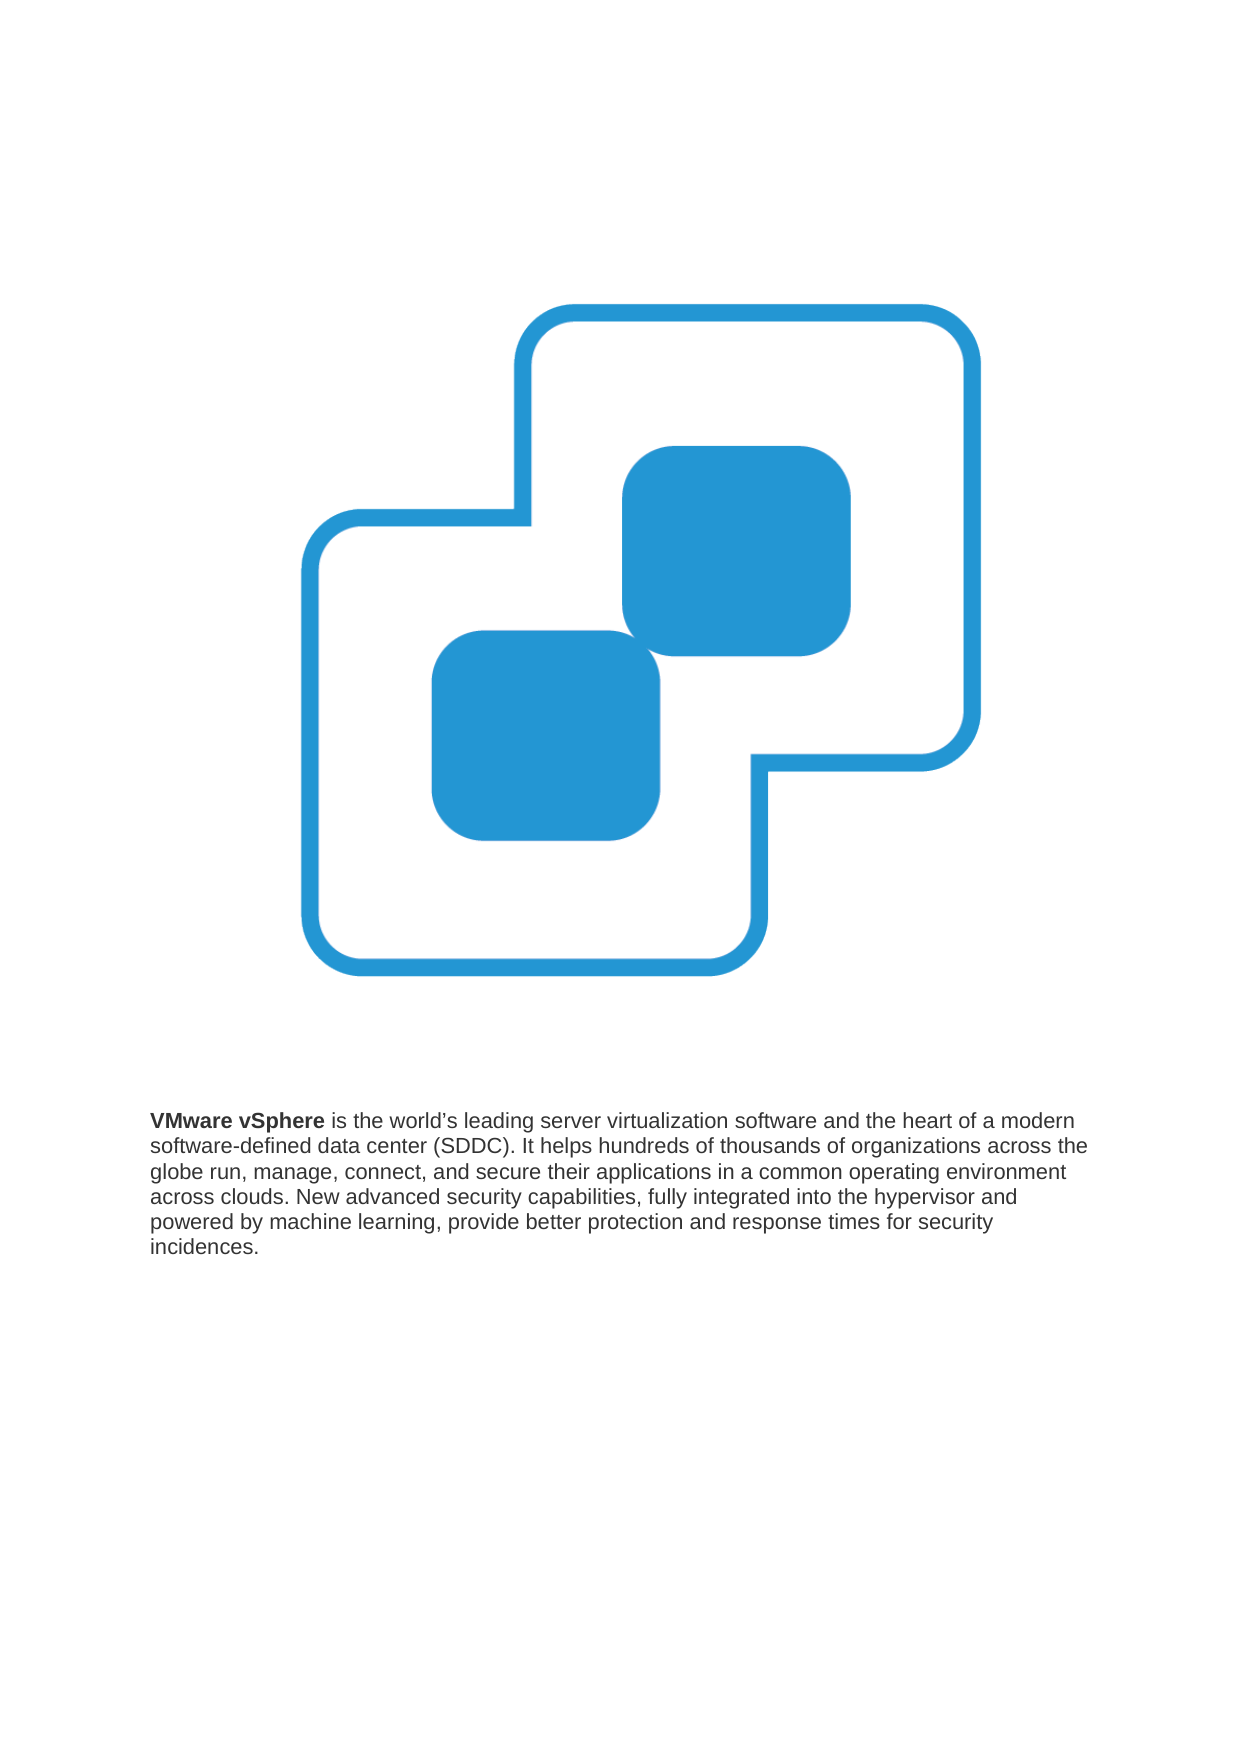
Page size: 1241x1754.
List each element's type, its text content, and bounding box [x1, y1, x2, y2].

text VMware vSphere is the world’s leading server virtualization software and the heart of a modern software-defined data center (SDDC). It helps hundreds of thousands of organizations across the globe run, manage, connect, and secure their applications in a common operating environment across clouds. New advanced security capabilities, fully integrated into the hypervisor and powered by machine learning, provide better protection and response times for security incidences. [150, 1108, 1090, 1259]
picture [150, 150, 1091, 1090]
